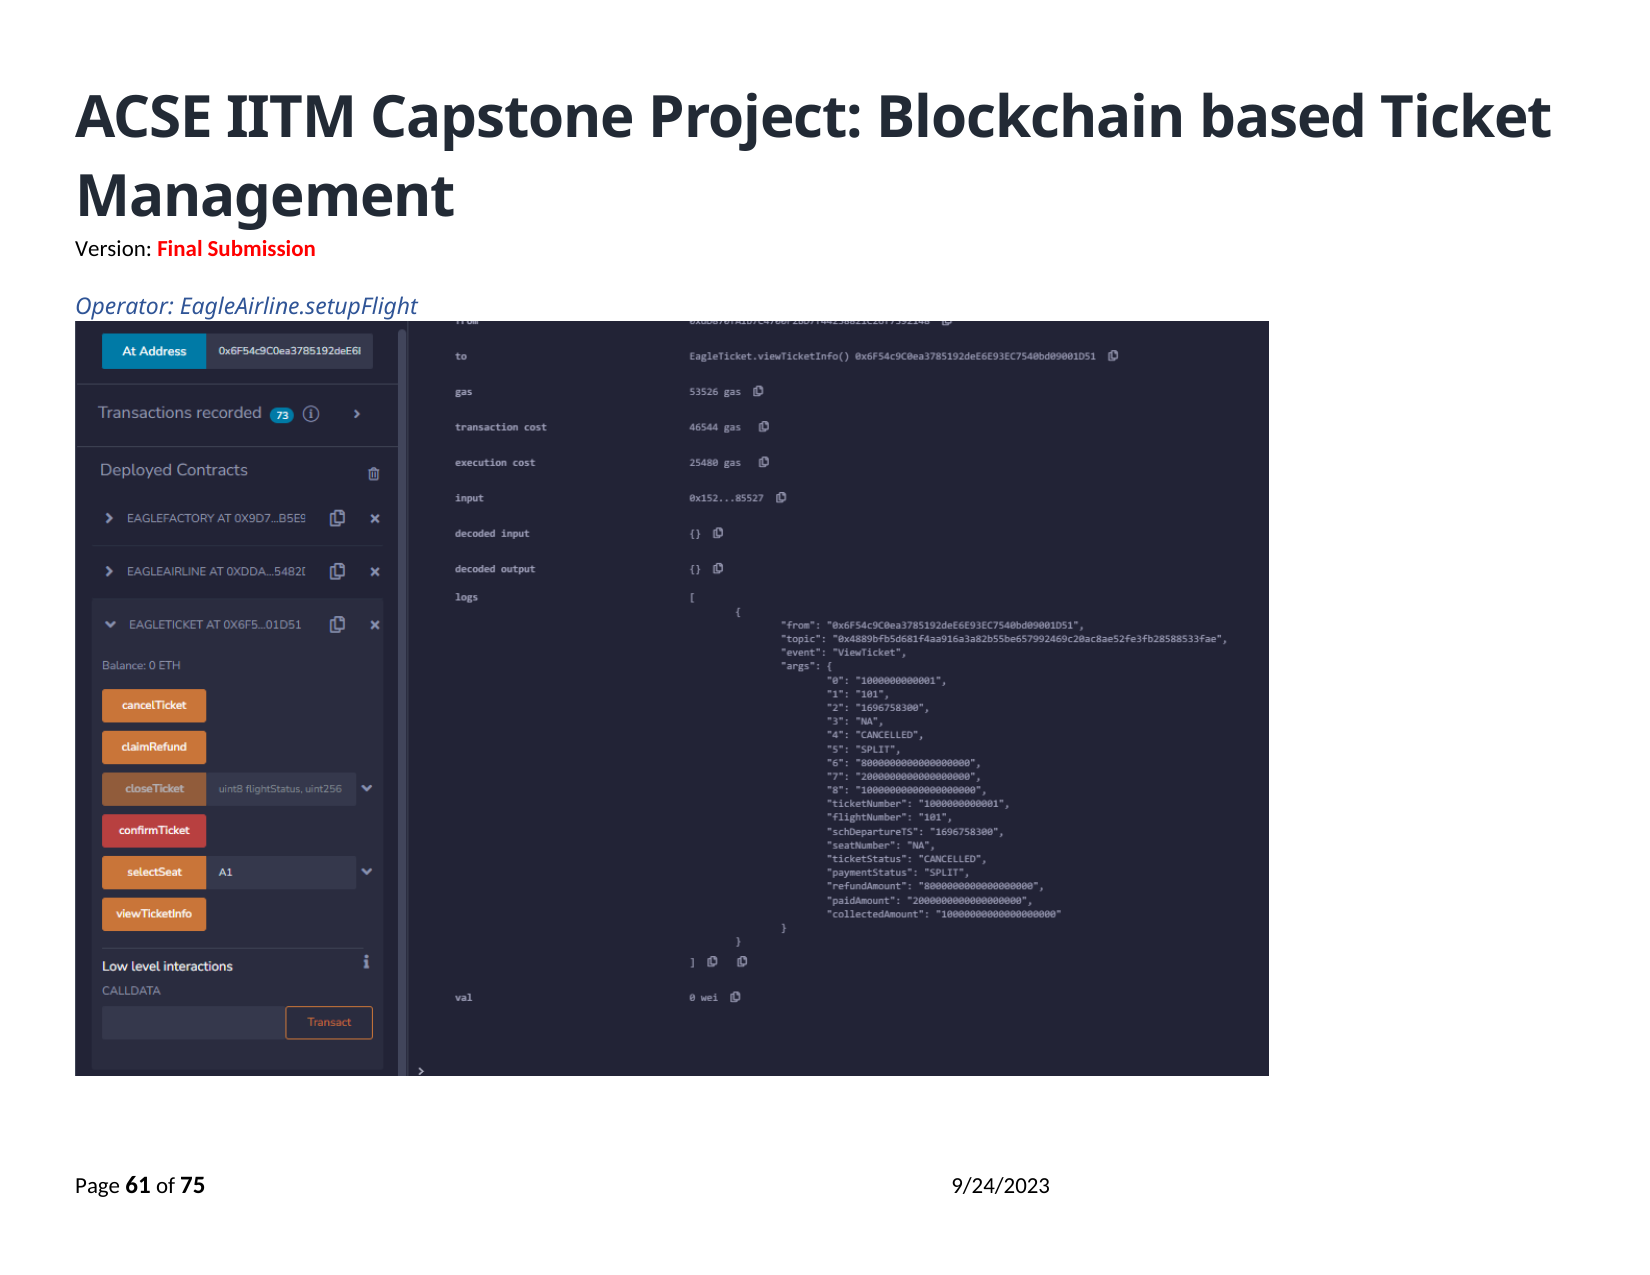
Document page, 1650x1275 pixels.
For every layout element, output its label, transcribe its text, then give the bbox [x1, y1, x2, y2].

picture [75, 321, 1269, 1076]
subtitle Operator: EagleAirline.setupFlight [75, 290, 1575, 321]
